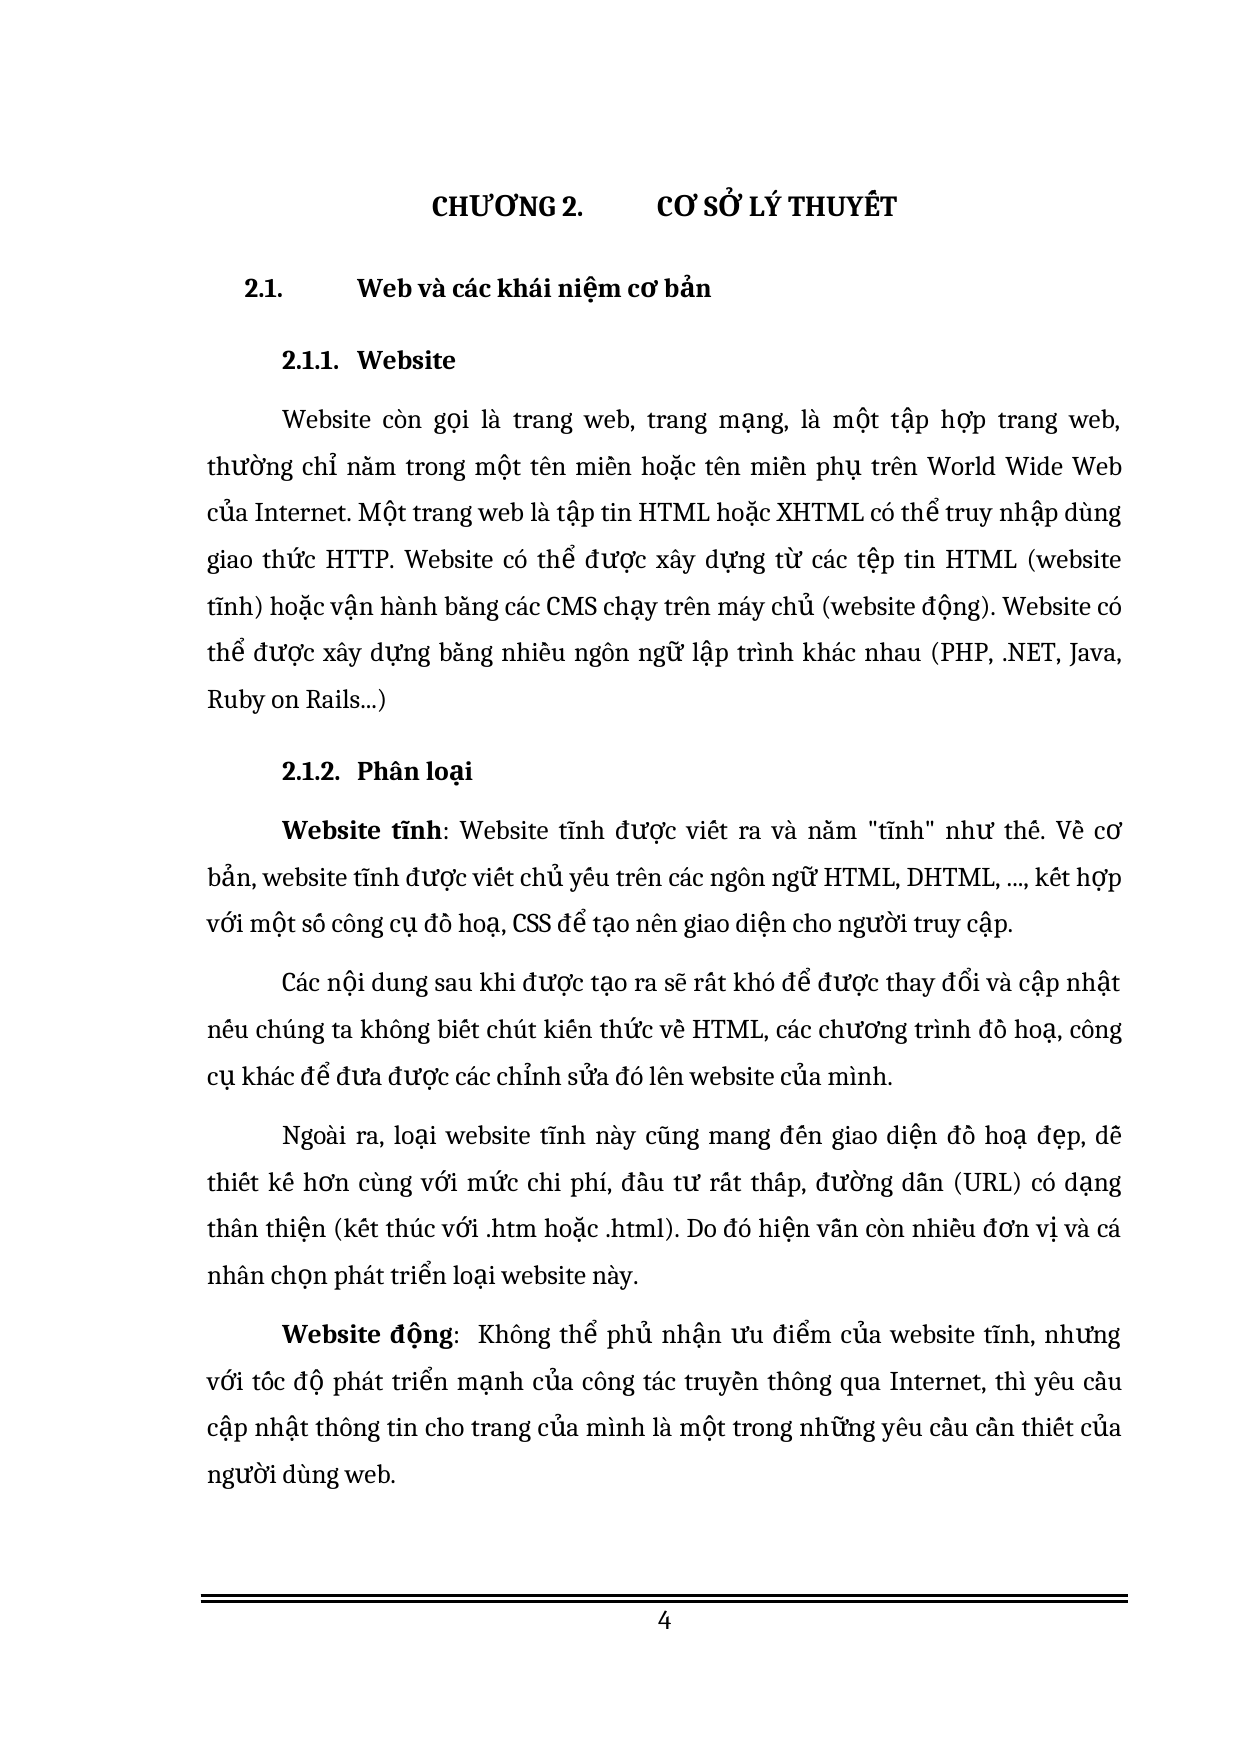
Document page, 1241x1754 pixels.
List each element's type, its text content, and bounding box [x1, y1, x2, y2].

text Website còn gọi là trang web, trang mạng, là một tập hợp trang web, thường chỉ nằm trong một tên miền hoặc tên miền phụ trên World Wide Web của Internet. Một trang web là tập tin HTML hoặc XHTML có thể truy nhập dùng giao thức HTTP. Website có thể được xây dựng từ các tệp tin HTML (website tĩnh) hoặc vận hành bằng các CMS chạy trên máy chủ (website động). Website có thể được xây dựng bằng nhiều ngôn ngữ lập trình khác nhau (PHP, .NET, Java, Ruby on Rails...) [207, 404, 1122, 715]
text Ngoài ra, loại website tĩnh này cũng mang đến giao diện đồ hoạ đẹp, dễ thiết kế hơn cùng với mức chi phí, đầu tư rất thấp, đường dẫn (URL) có dạng thân thiện (kết thúc với .htm hoặc .html). Do đó hiện vẫn còn nhiều đơn vị và cá nhân chọn phát triển loại website này. [207, 1120, 1122, 1291]
text Website tĩnh: Website tĩnh được viết ra và nằm "tĩnh" như thế. Về cơ bản, website tĩnh được viết chủ yếu trên các ngôn ngữ HTML, DHTML, ..., kết hợp với một số công cụ đồ hoạ, CSS để tạo nên giao diện cho người truy cập. [207, 815, 1122, 939]
subtitle Phân loại [282, 756, 1122, 787]
text Các nội dung sau khi được tạo ra sẽ rất khó để được thay đổi và cập nhật nếu chúng ta không biết chút kiến thức về HTML, các chương trình đồ hoạ, công cụ khác để đưa được các chỉnh sửa đó lên website của mình. [207, 967, 1122, 1092]
subtitle CƠ SỞ LÝ THUYẾT [207, 190, 1122, 223]
text Website động: Không thể phủ nhận ưu điểm của website tĩnh, nhưng với tốc độ phát triển mạnh của công tác truyền thông qua Internet, thì yêu cầu cập nhật thông tin cho trang của mình là một trong những yêu cầu cần thiết của người dùng web. [207, 1319, 1122, 1490]
subtitle Website [282, 345, 1122, 376]
subtitle Web và các khái niệm cơ bản [244, 273, 1122, 304]
